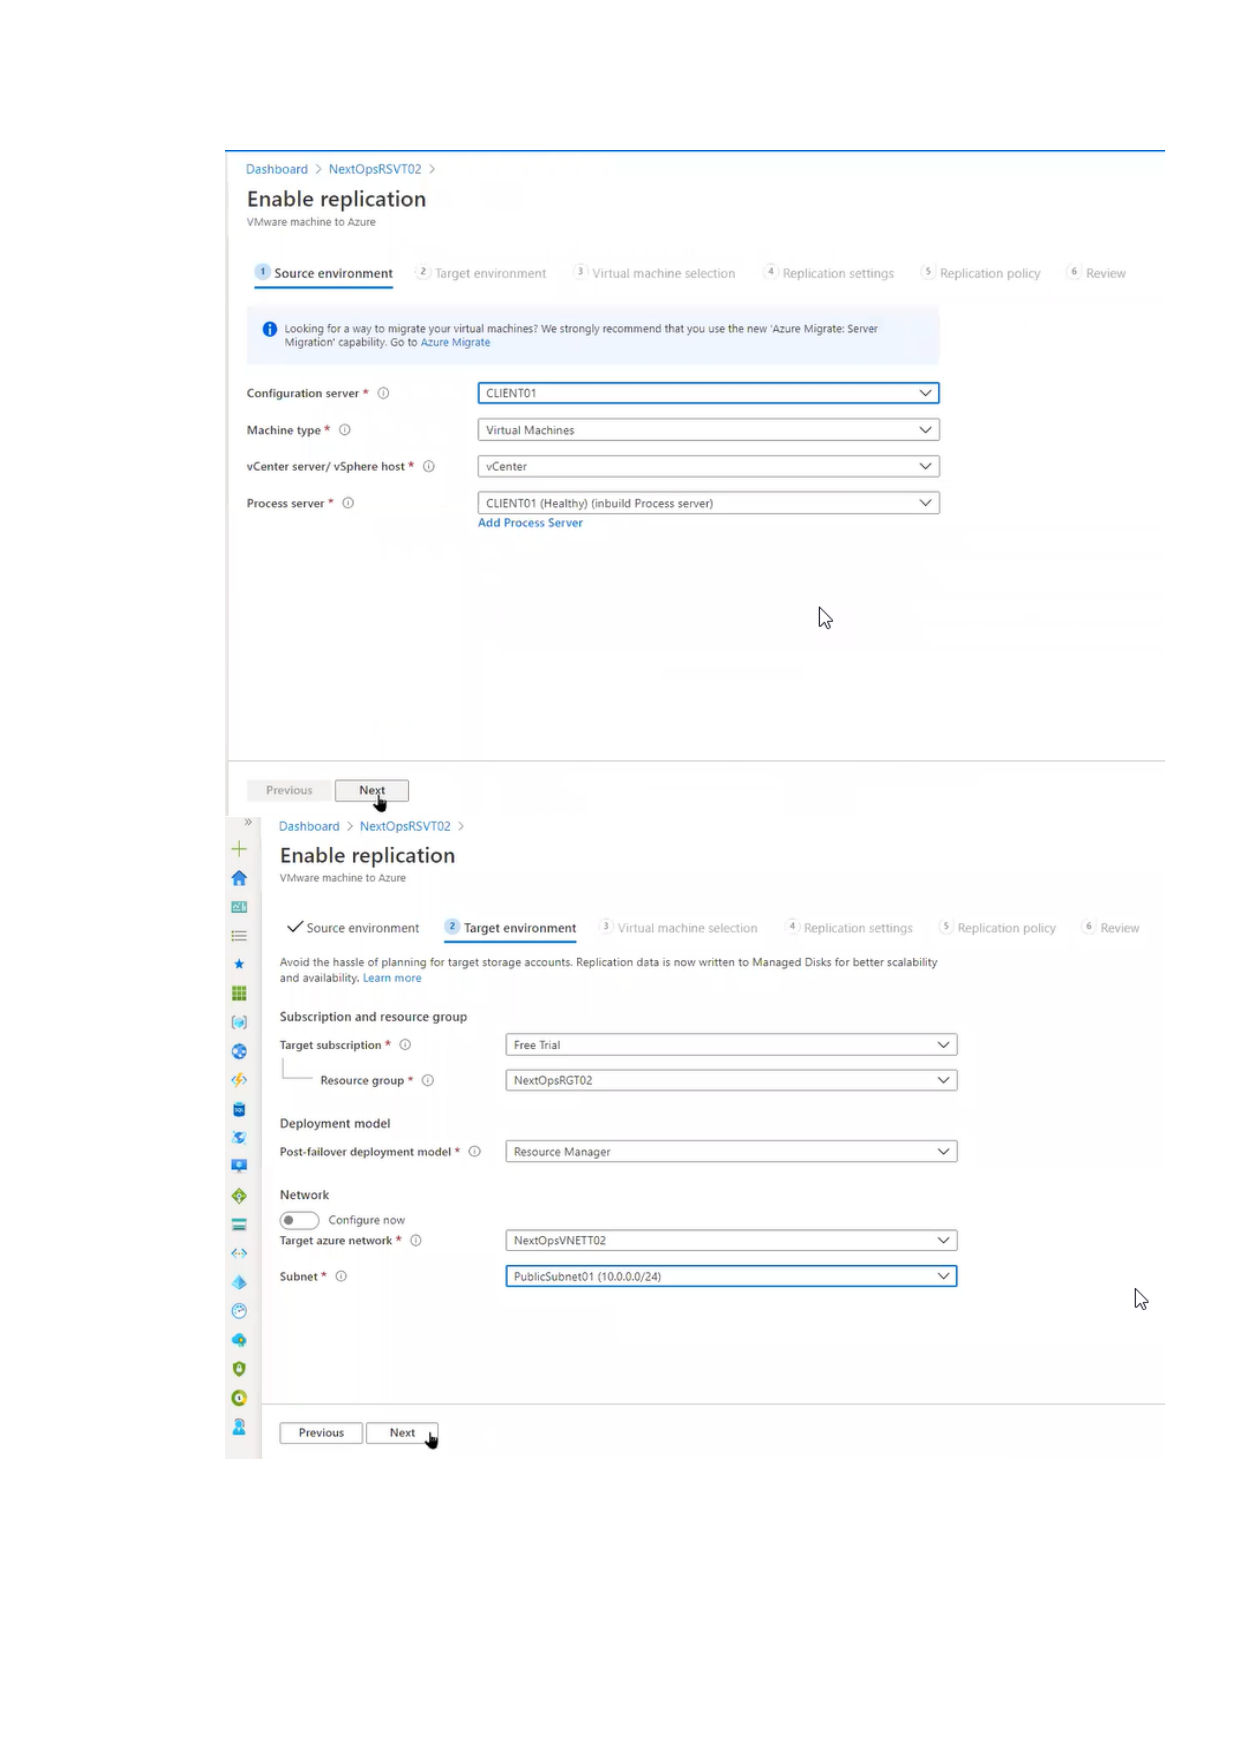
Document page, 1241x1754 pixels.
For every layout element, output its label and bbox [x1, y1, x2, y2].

picture [225, 150, 1166, 816]
picture [225, 817, 1166, 1459]
